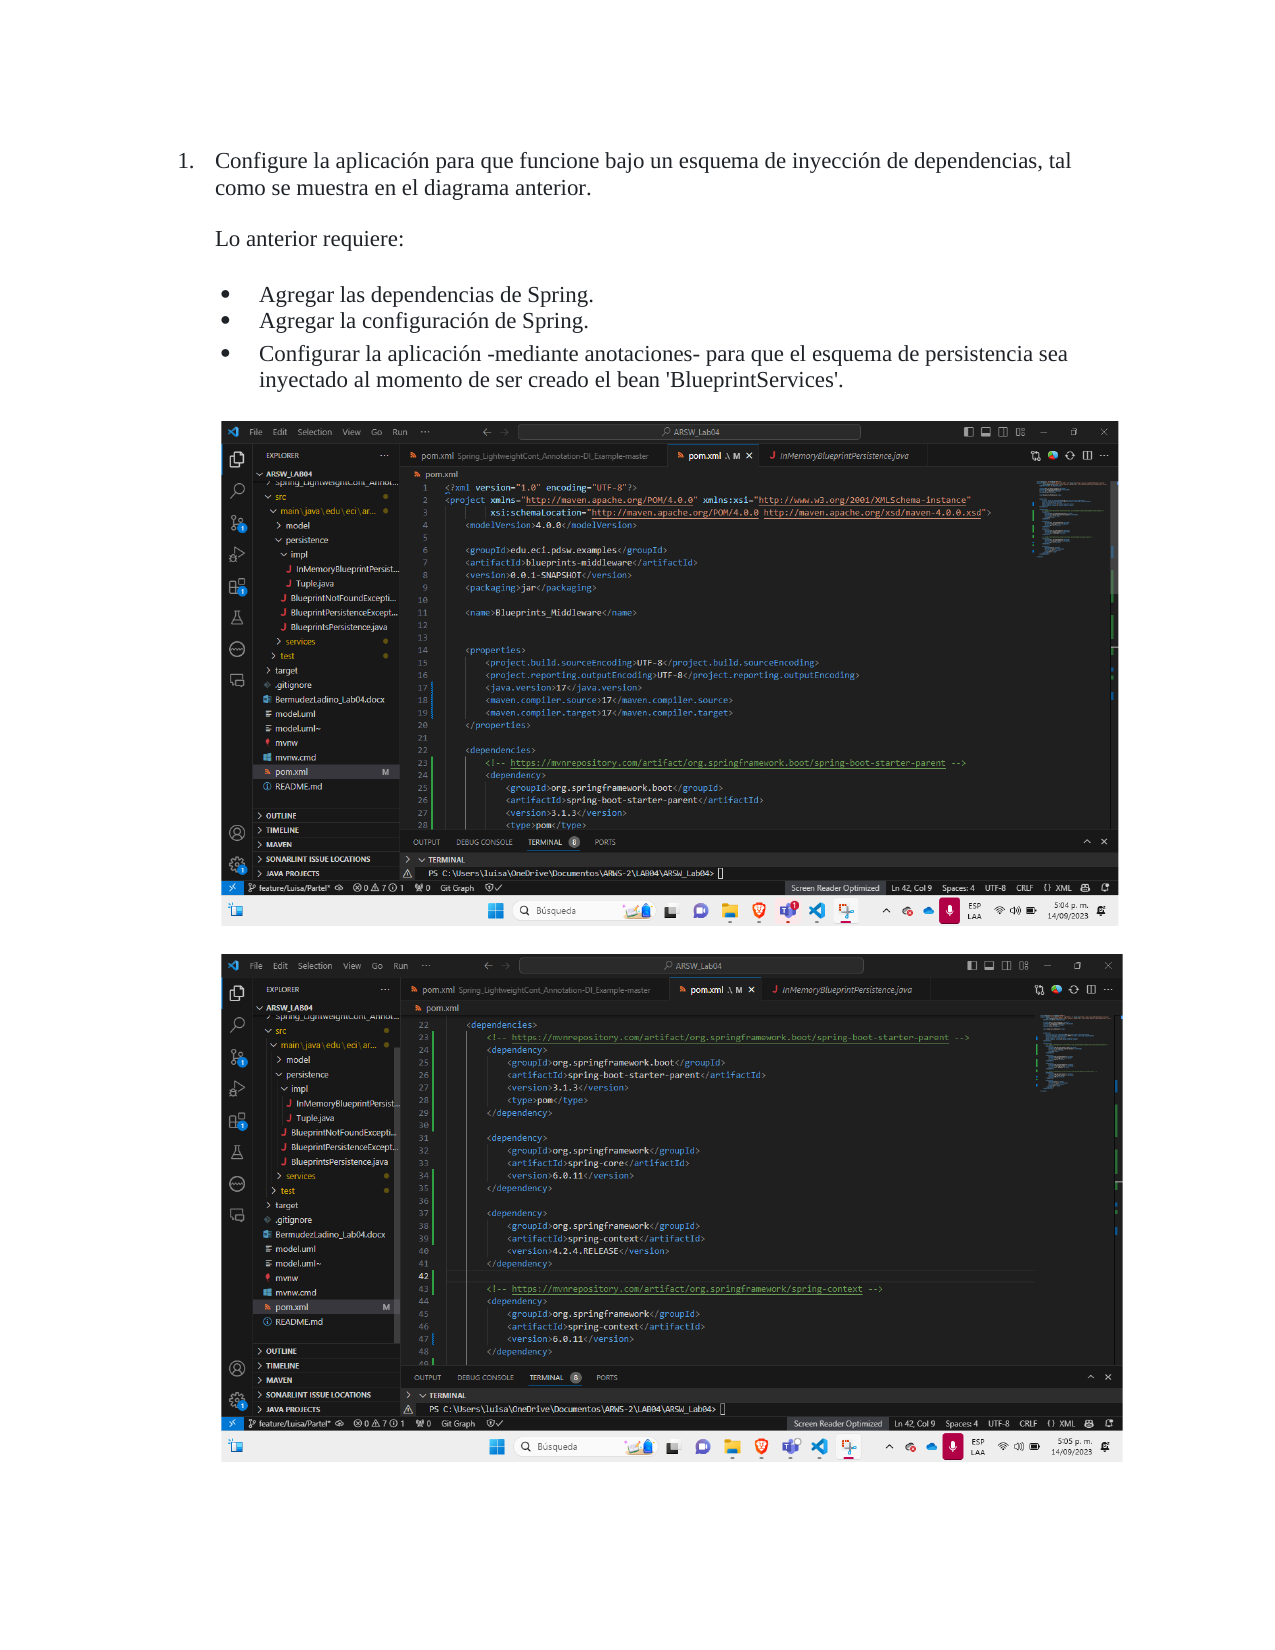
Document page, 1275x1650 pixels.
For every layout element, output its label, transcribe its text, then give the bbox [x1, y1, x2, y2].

picture [221, 421, 1119, 926]
text Lo anterior requiere: [215, 225, 1098, 252]
picture [221, 954, 1123, 1462]
list Configure la aplicación para que funcione bajo un esquema de inyección de dependencias, tal como se muestra en el diagrama anterior. [177, 148, 1098, 200]
list Configurar la aplicación -mediante anotaciones- para que el esquema de persistencia sea inyectado al momento de ser creado el bean 'BlueprintServices'. [221, 340, 1098, 392]
list Agregar la configuración de Spring. [221, 307, 1098, 333]
list Agregar las dependencias de Spring. [221, 281, 1098, 307]
